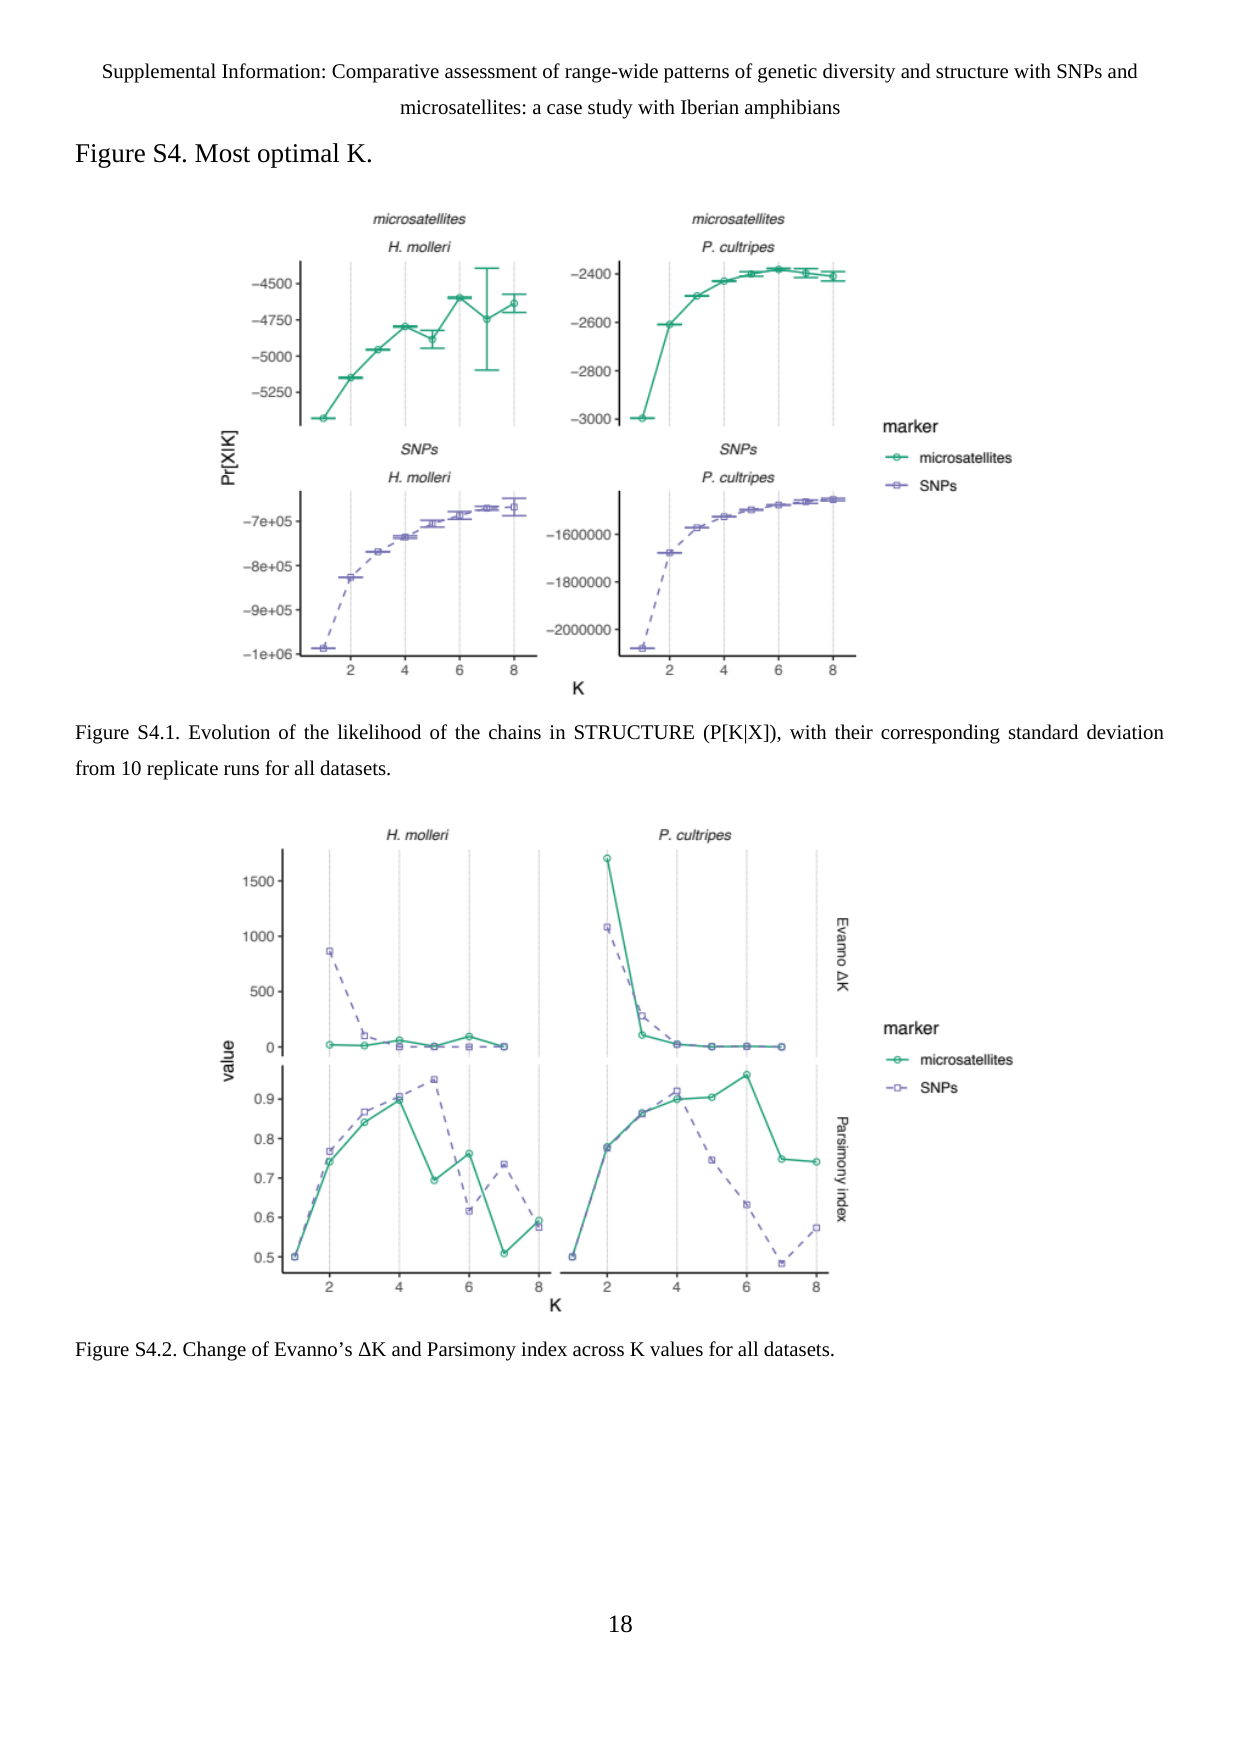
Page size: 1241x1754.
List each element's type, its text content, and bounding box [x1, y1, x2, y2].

text Figure S4.1. Evolution of the likelihood of the chains in STRUCTURE (P[K|X]), with their corresponding standard deviation from 10 replicate runs for all datasets. [75, 720, 1165, 780]
text Figure S4.2. Change of Evanno’s ΔK and Parsimony index across K values for all datasets. [75, 1337, 1165, 1361]
subtitle Figure S4. Most optimal K. [75, 138, 1165, 169]
